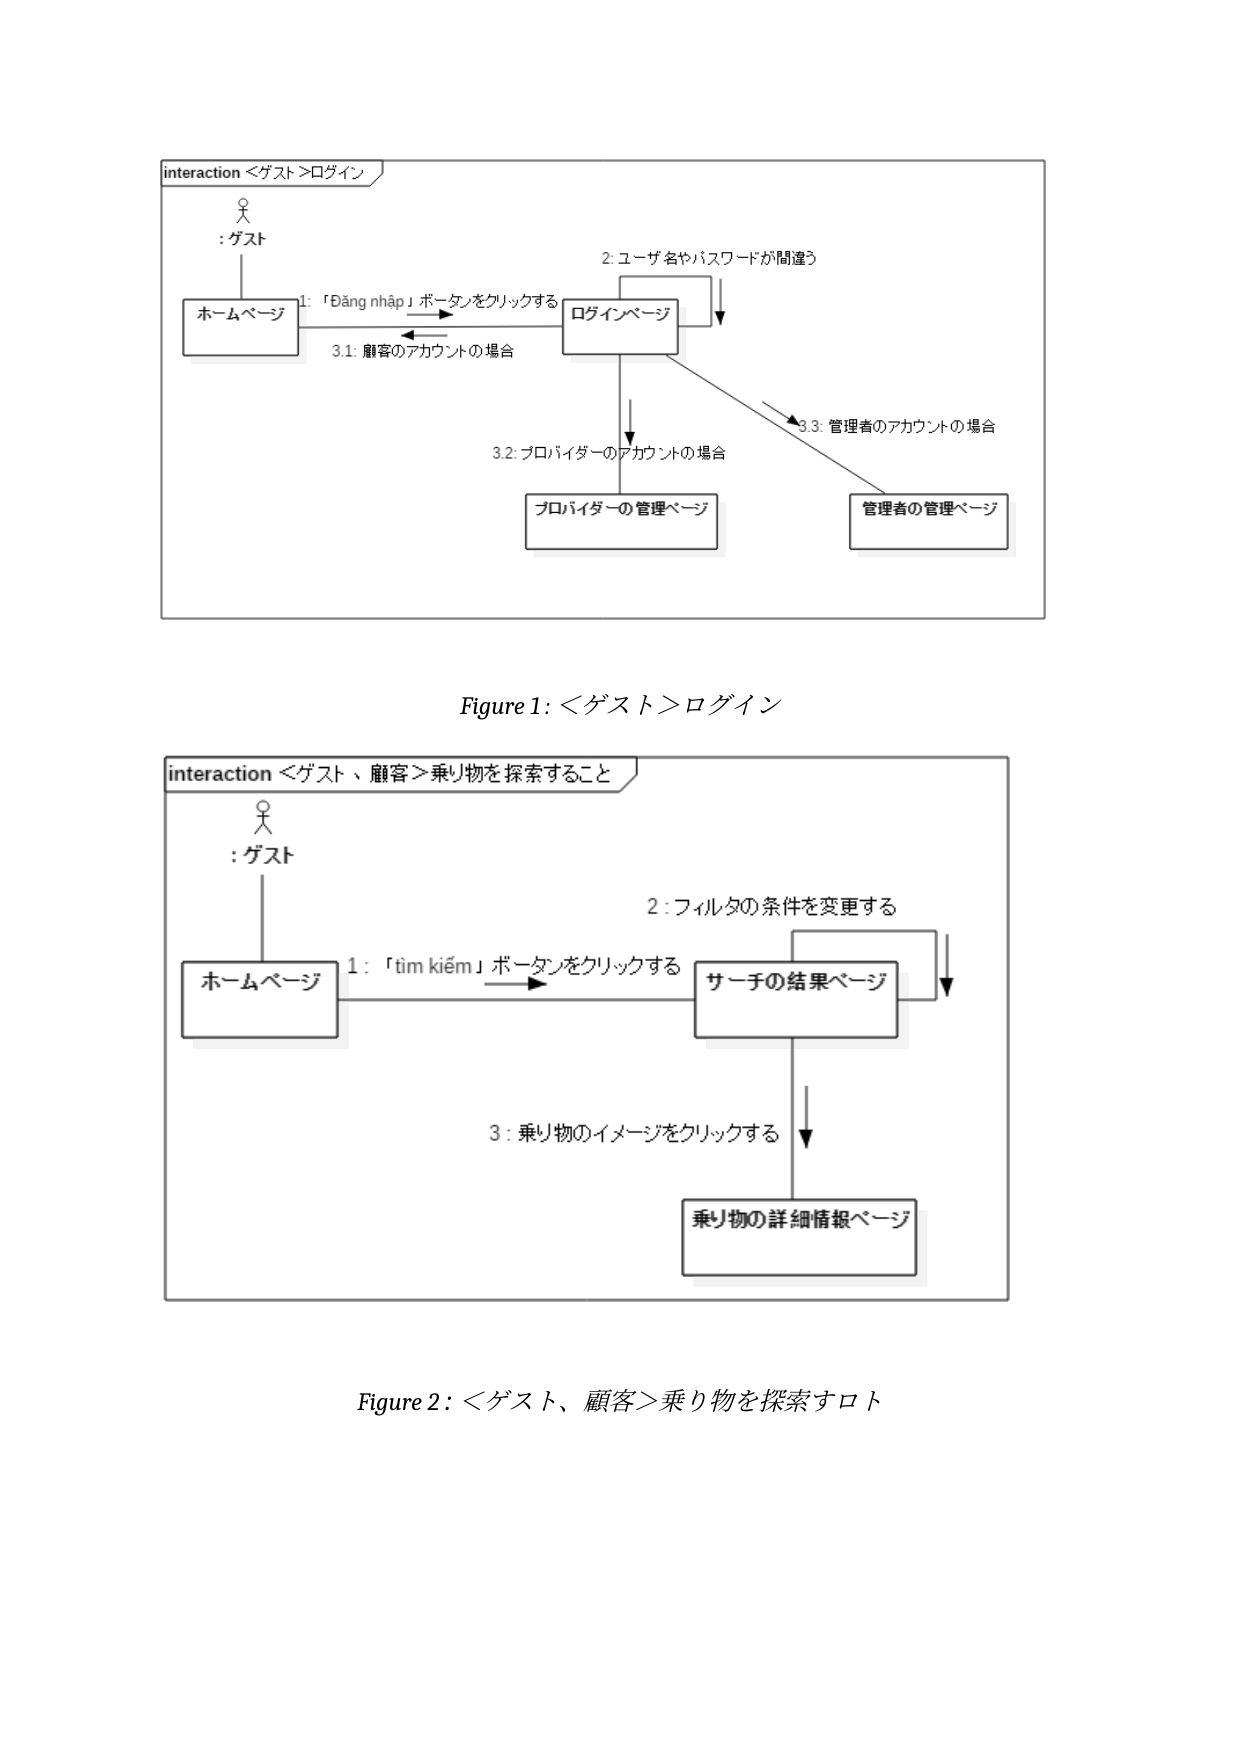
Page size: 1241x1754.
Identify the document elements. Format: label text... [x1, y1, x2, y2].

picture [150, 150, 1091, 665]
text Figure 2 : ＜ゲスト、顧客＞乗り物を探索すロト [150, 1382, 1090, 1418]
picture [150, 742, 1071, 1363]
text Figure 1 : ＜ゲスト＞ログイン [150, 686, 1090, 721]
